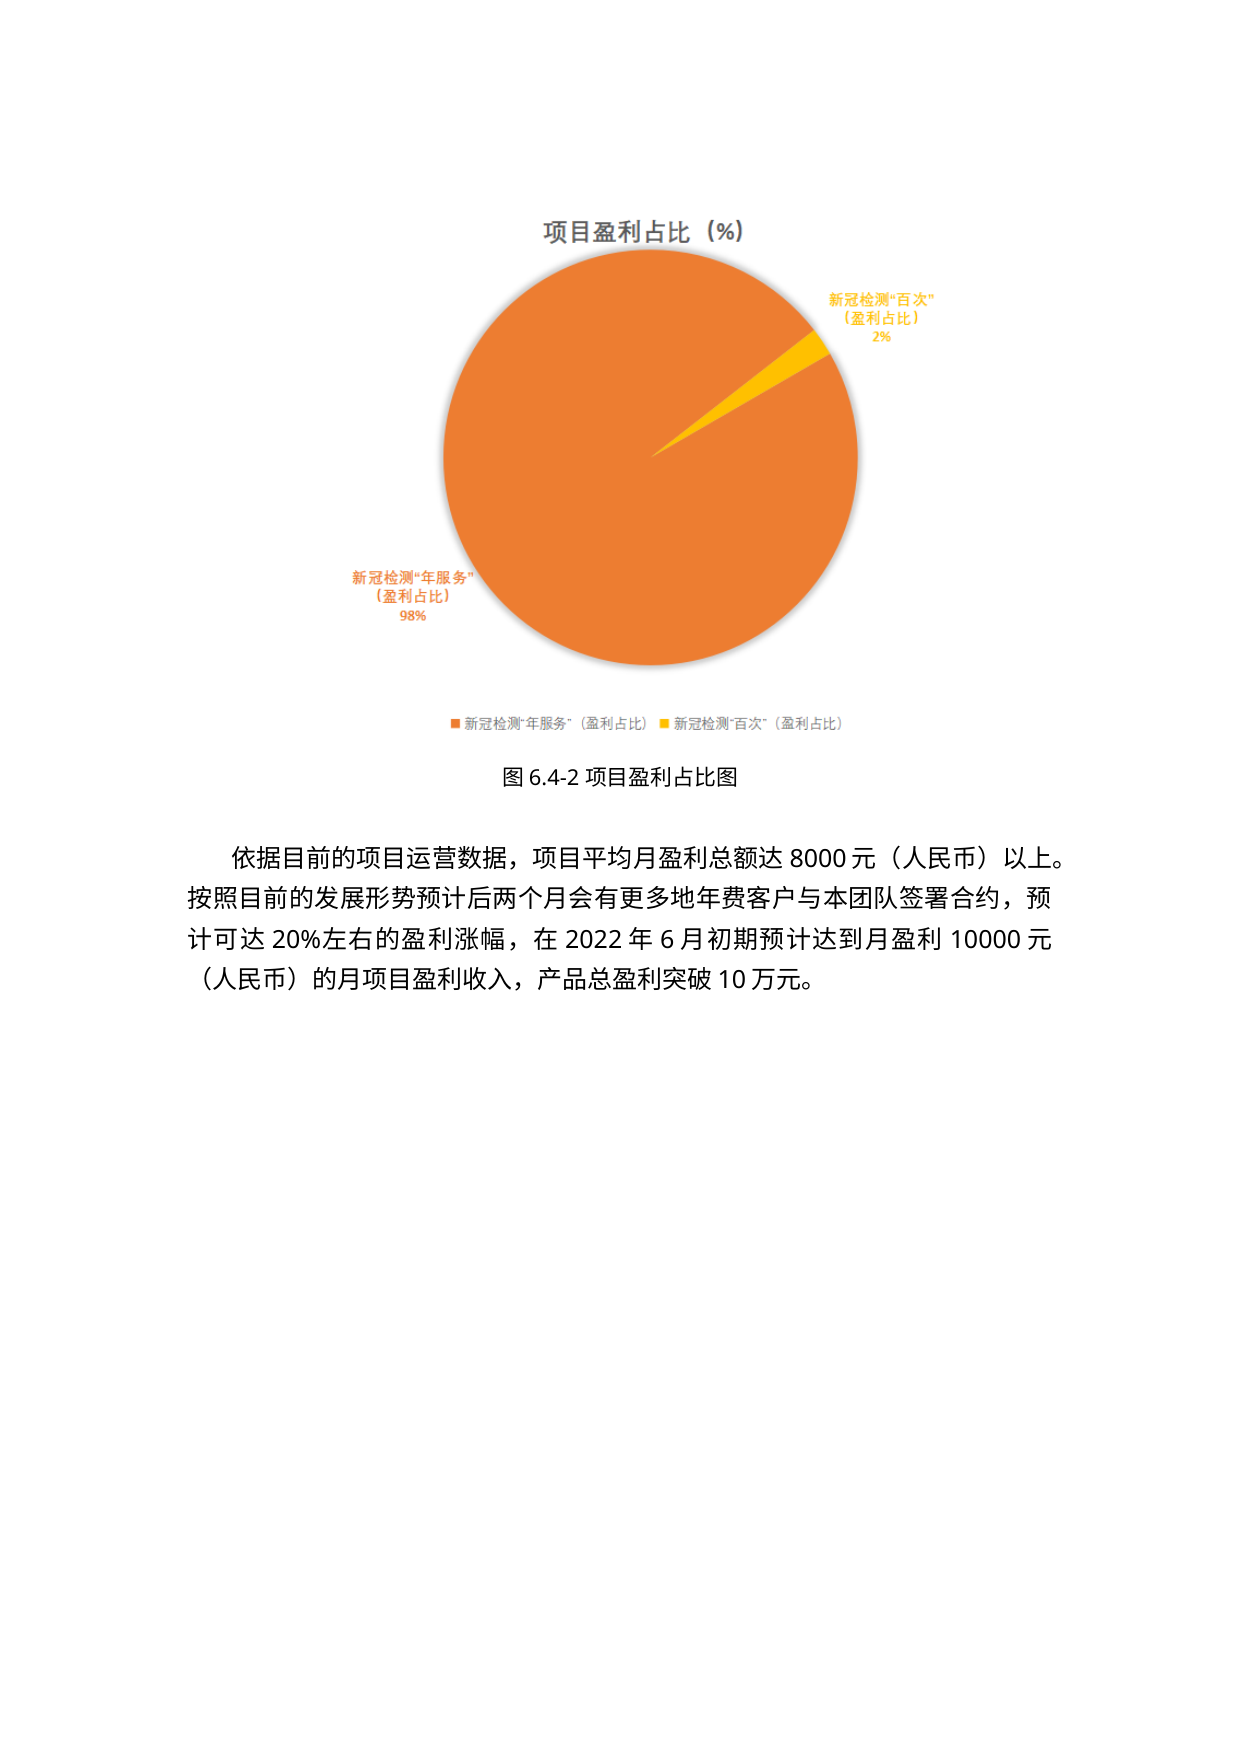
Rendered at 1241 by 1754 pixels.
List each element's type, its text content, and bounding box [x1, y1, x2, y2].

text 依据目前的项目运营数据，项目平均月盈利总额达8000元（人民币）以上。按照目前的发展形势预计后两个月会有更多地年费客户与本团队签署合约，预计可达20%左右的盈利涨幅，在2022年6月初期预计达到月盈利10000元（人民币）的月项目盈利收入，产品总盈利突破10万元。 [187, 837, 1053, 998]
picture [318, 209, 976, 742]
